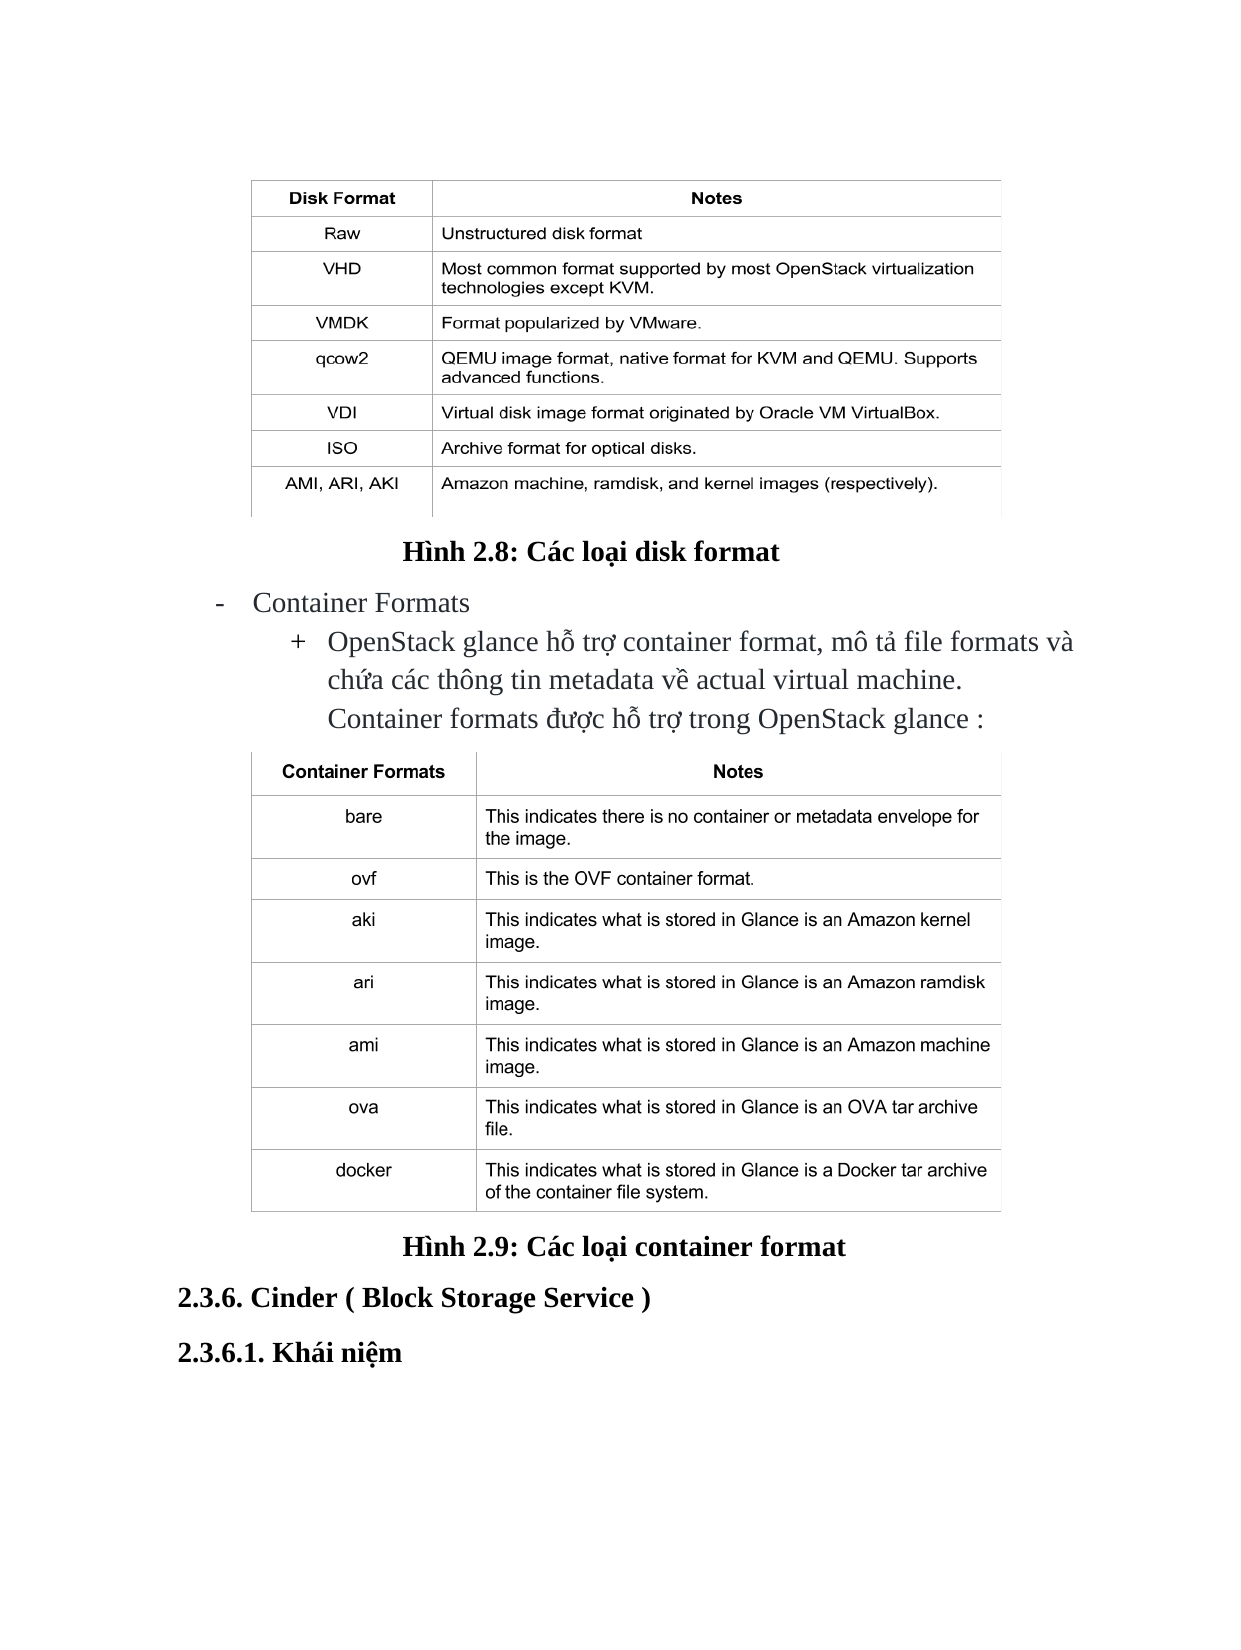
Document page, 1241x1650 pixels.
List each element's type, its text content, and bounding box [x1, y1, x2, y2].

text 2.3.6.1. Khái niệm [177, 1335, 1122, 1369]
list Container Formats [215, 585, 1122, 619]
picture [251, 752, 1002, 1212]
text Hình 2.8: Các loại disk format [251, 534, 1122, 568]
text 2.3.6. Cinder ( Block Storage Service ) [177, 1280, 1122, 1313]
text Hình 2.9: Các loại container format [177, 1229, 1122, 1262]
list OpenStack glance hỗ trợ container format, mô tả file formats và chứa các thông tin metadata về actual virtual machine. Container formats được hỗ trợ trong OpenStack glance : [290, 624, 1122, 734]
picture [251, 180, 1002, 517]
